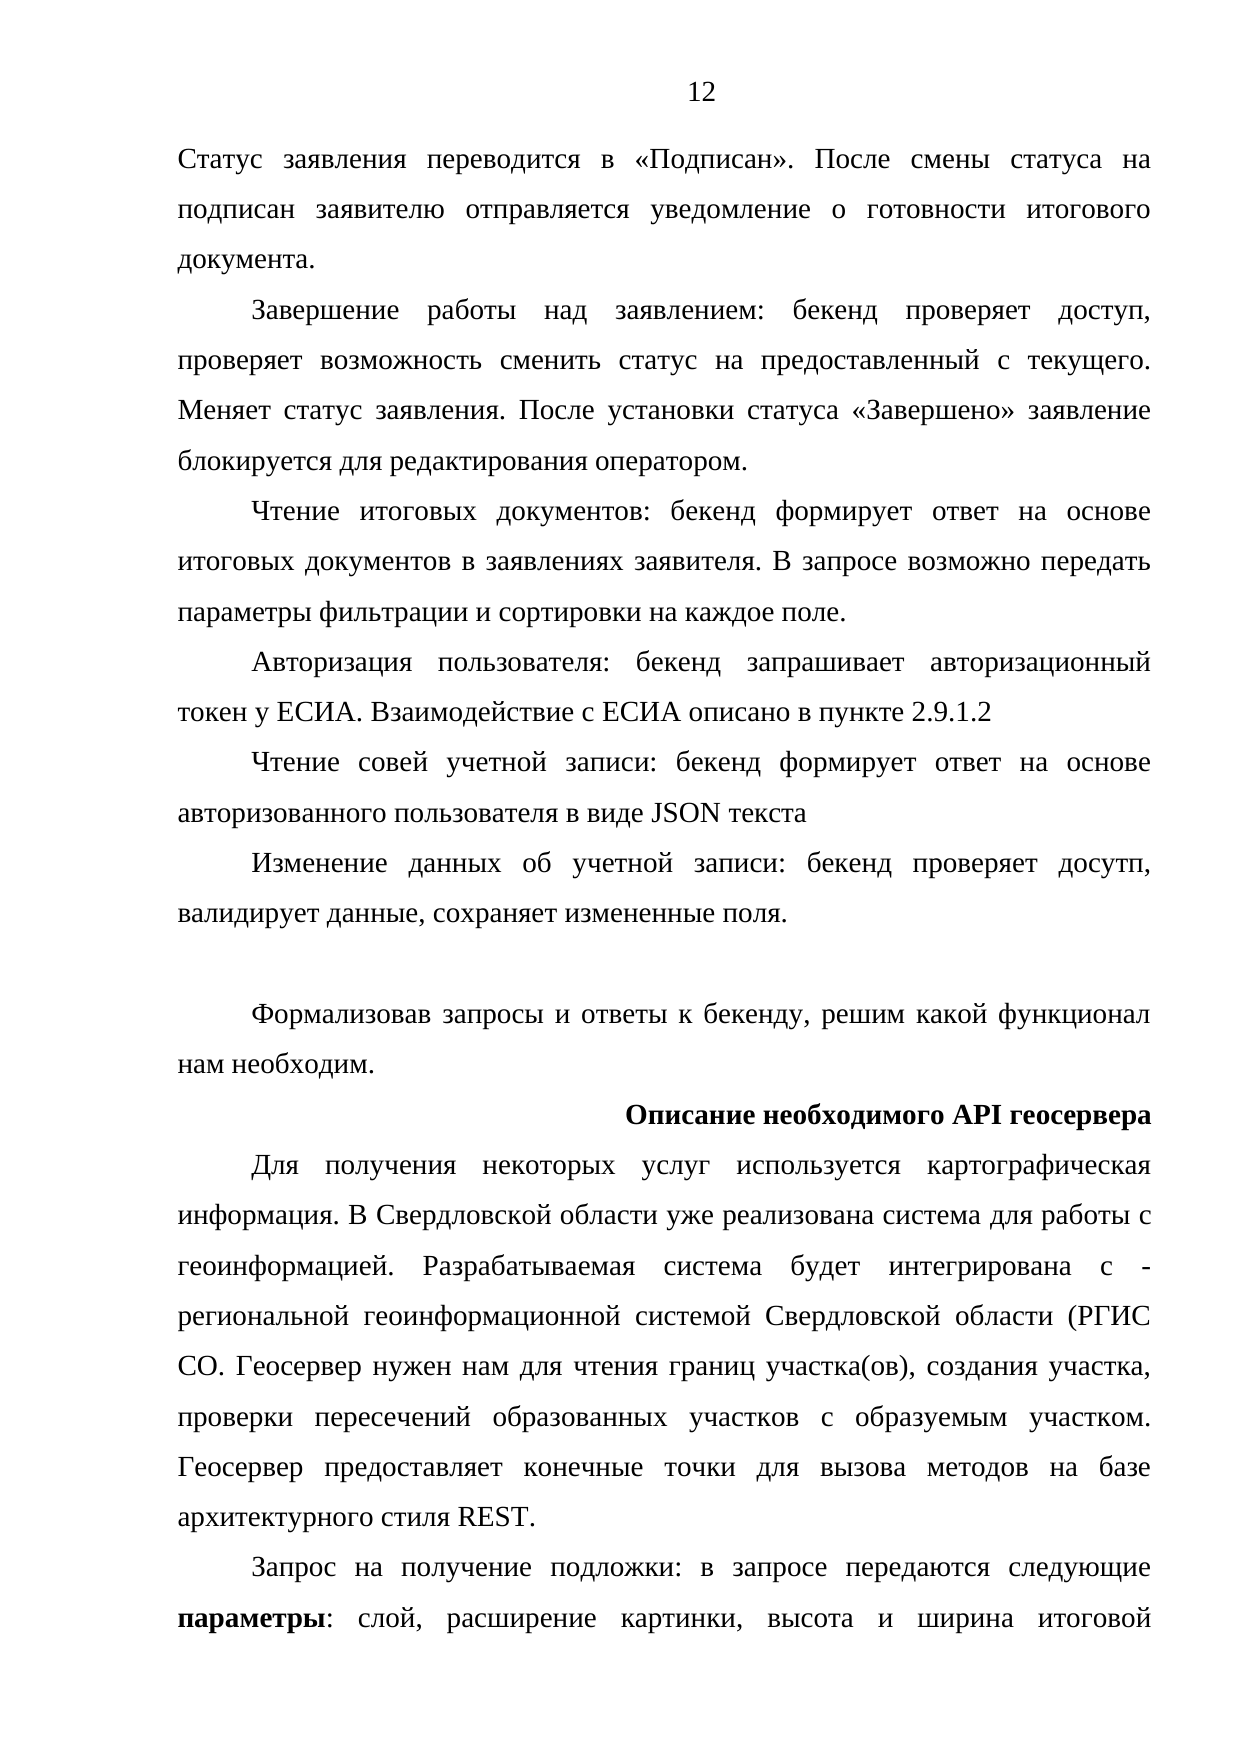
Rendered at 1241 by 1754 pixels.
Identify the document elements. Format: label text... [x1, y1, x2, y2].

text Чтение совей учетной записи: бекенд формирует ответ на основе авторизованного пользователя в виде JSON текста [177, 744, 1152, 828]
text Чтение итоговых документов: бекенд формирует ответ на основе итоговых документов в заявлениях заявителя. В запросе возможно передать параметры фильтрации и сортировки на каждое поле. [177, 493, 1152, 627]
list Описание необходимого API геосервера [177, 1097, 1152, 1130]
text Изменение данных об учетной записи: бекенд проверяет досутп, валидирует данные, сохраняет измененные поля. [177, 845, 1152, 929]
text Формализовав запросы и ответы к бекенду, решим какой функционал нам необходим. [177, 996, 1152, 1080]
text Для получения некоторых услуг используется картографическая информация. В Свердловской области уже реализована система для работы с геоинформацией. Разрабатываемая система будет интегрирована с - региональной геоинформационной системой Свердловской области (РГИС СО. Геосервер нужен нам для чтения границ участка(ов), создания участка, проверки пересечений образованных участков с образуемым участком. Геосервер предоставляет конечные точки для вызова методов на базе архитектурного стиля REST. [177, 1147, 1152, 1533]
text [177, 141, 1152, 275]
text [177, 1549, 1152, 1633]
text Завершение работы над заявлением: бекенд проверяет доступ, проверяет возможность сменить статус на предоставленный с текущего. Меняет статус заявления. После установки статуса «Завершено» заявление блокируется для редактирования оператором. [177, 292, 1152, 476]
text Авторизация пользователя: бекенд запрашивает авторизационный токен у ЕСИА. Взаимодействие с ЕСИА описано в пункте 2.9.1.2 [177, 644, 1152, 728]
